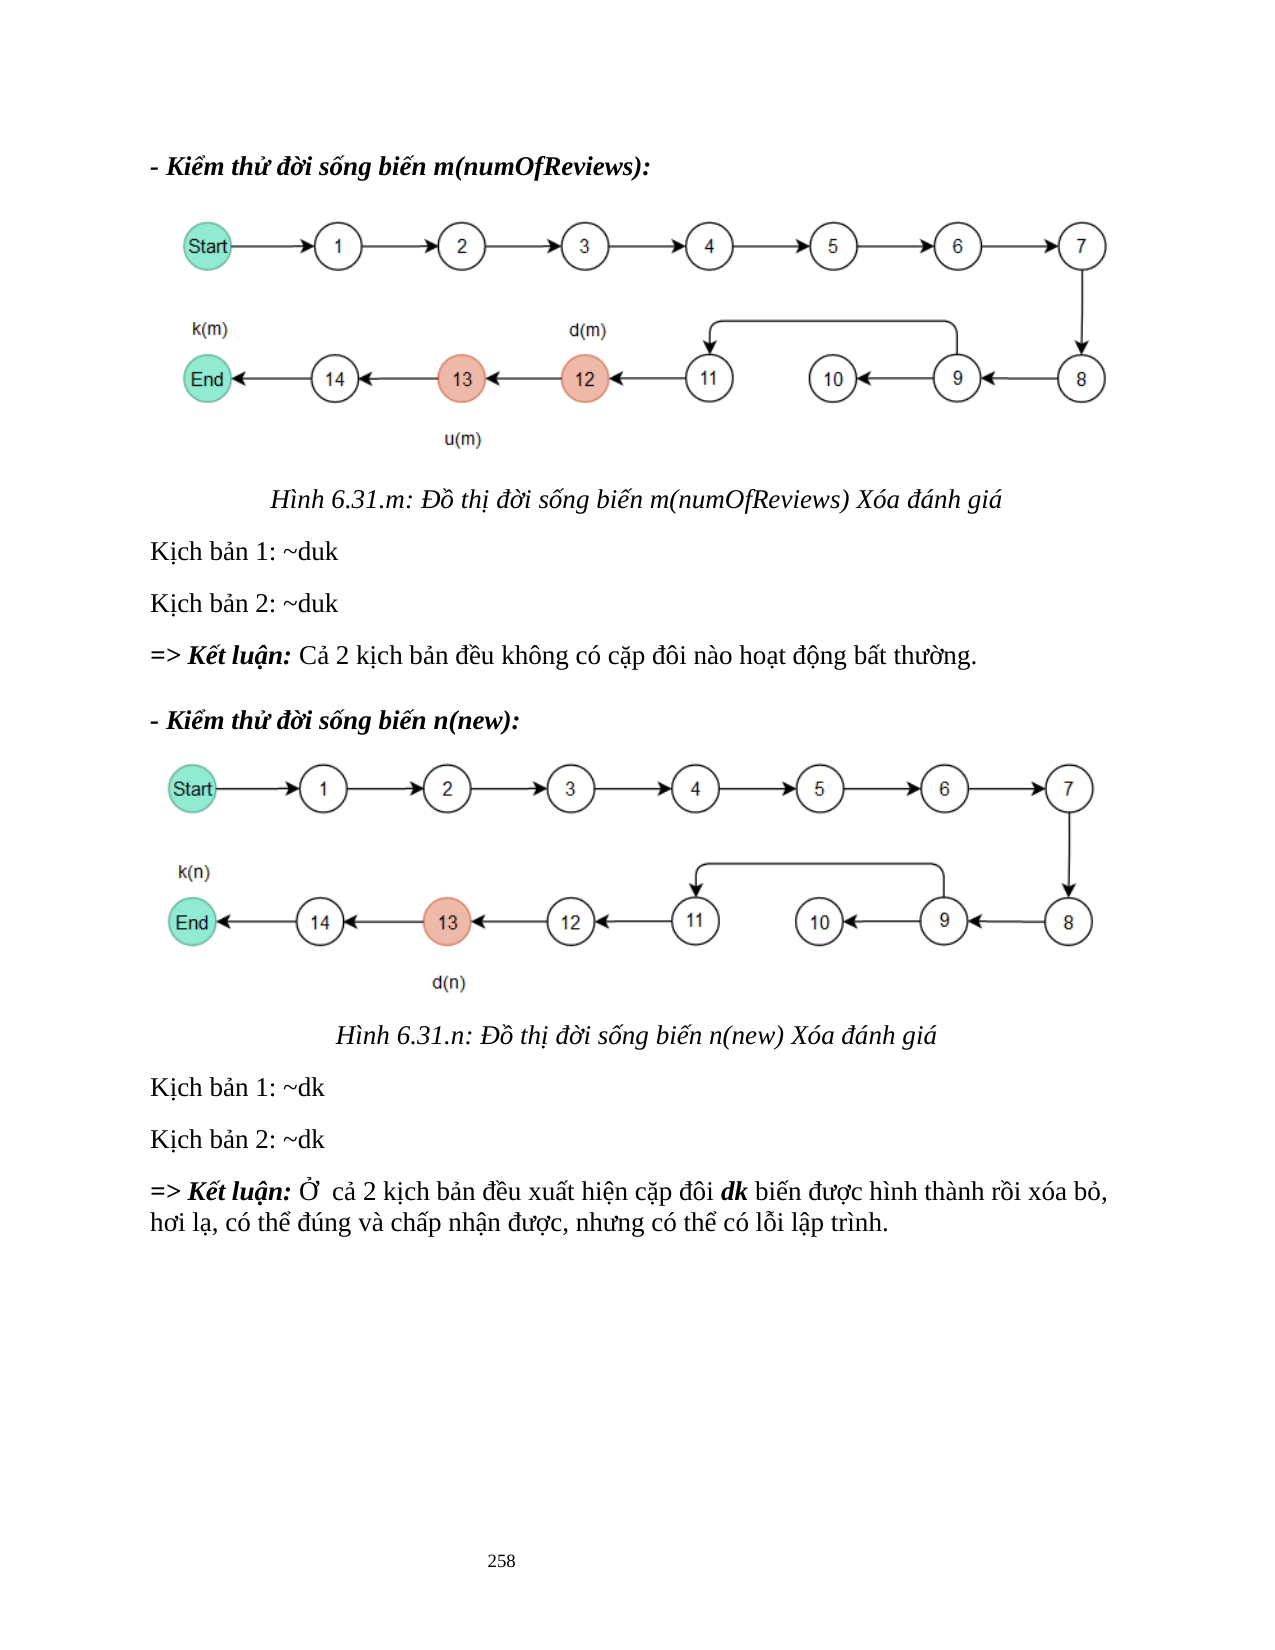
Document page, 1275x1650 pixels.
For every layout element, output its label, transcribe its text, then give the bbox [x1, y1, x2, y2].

text Hình 6.31.n: Đồ thị đời sống biến n(new) Xóa đánh giá [150, 1019, 1125, 1050]
text => Kết luận: Ở cả 2 kịch bản đều xuất hiện cặp đôi dk biến được hình thành rồi xóa bỏ, hơi lạ, có thể đúng và chấp nhận được, nhưng có thể có lỗi lập trình. [150, 1175, 1125, 1237]
text => Kết luận: Cả 2 kịch bản đều không có cặp đôi nào hoạt động bất thường. [150, 639, 1125, 671]
text Kịch bản 2: ~duk [150, 587, 1125, 619]
picture [150, 194, 1125, 463]
text Hình 6.31.m: Đồ thị đời sống biến m(numOfReviews) Xóa đánh giá [150, 483, 1125, 515]
text Kịch bản 1: ~duk [150, 536, 1125, 567]
text Kịch bản 1: ~dk [150, 1071, 1125, 1102]
picture [150, 748, 1125, 999]
subtitle - Kiểm thử đời sống biến m(numOfReviews): [150, 150, 1125, 181]
subtitle - Kiểm thử đời sống biến n(new): [150, 704, 1125, 735]
text Kịch bản 2: ~dk [150, 1123, 1125, 1154]
